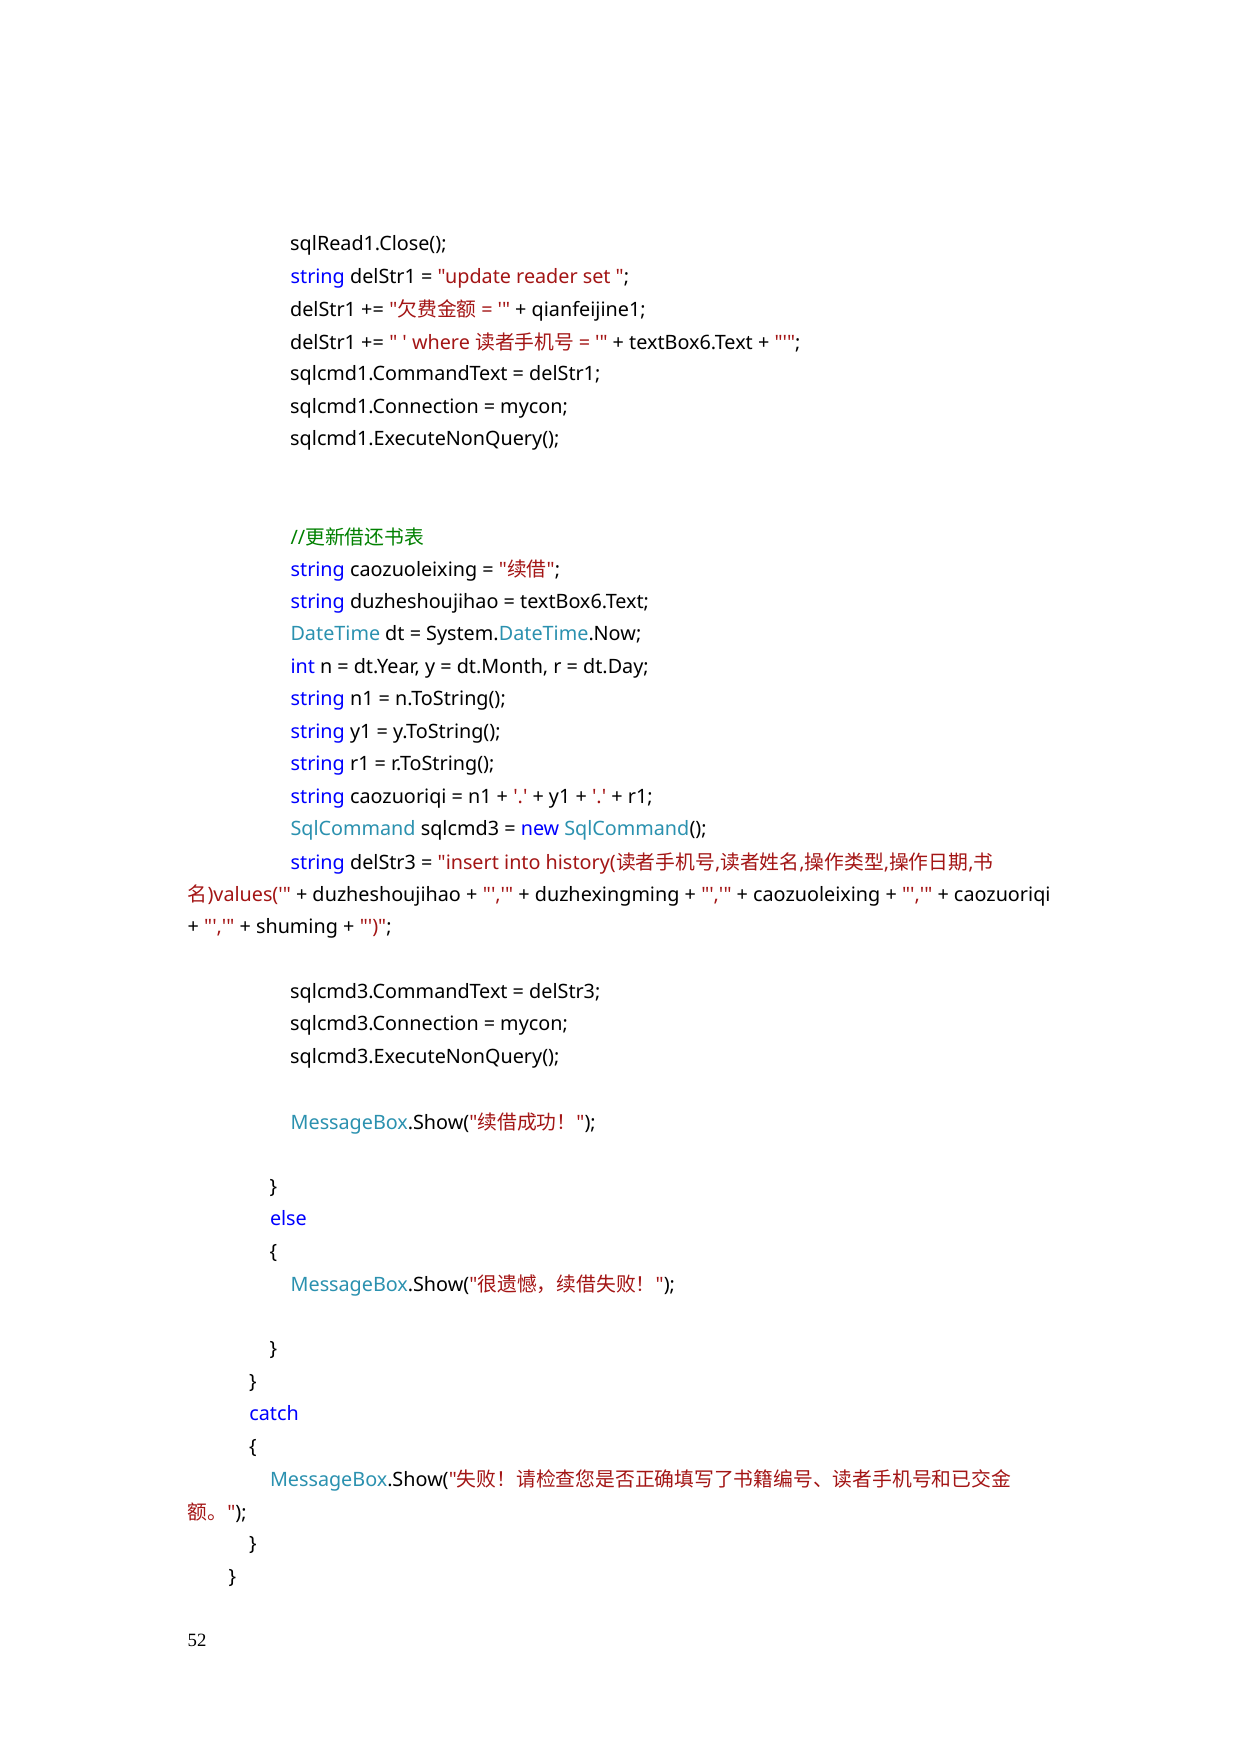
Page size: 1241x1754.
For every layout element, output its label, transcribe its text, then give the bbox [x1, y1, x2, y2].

text sqlcmd3.Connection = mycon; [187, 1007, 1053, 1039]
text string r1 = r.ToString(); [187, 747, 1053, 779]
text { [187, 1429, 1053, 1462]
text SqlCommand sqlcmd3 = new SqlCommand(); [187, 812, 1053, 844]
text } [187, 1527, 1053, 1559]
text sqlcmd1.ExecuteNonQuery(); [187, 422, 1053, 454]
text MessageBox.Show("很遗憾，续借失败！"); [187, 1267, 1053, 1299]
text delStr1 += "欠费金额 = '" + qianfeijine1; [187, 292, 1053, 324]
text DateTime dt = System.DateTime.Now; [187, 617, 1053, 649]
text sqlcmd3.CommandText = delStr3; [187, 974, 1053, 1007]
text MessageBox.Show("续借成功！"); [187, 1104, 1053, 1137]
text else [187, 1202, 1053, 1234]
text sqlRead1.Close(); [187, 227, 1053, 259]
text } [187, 1364, 1053, 1397]
text catch [187, 1397, 1053, 1429]
text { [187, 1234, 1053, 1267]
text sqlcmd1.Connection = mycon; [187, 389, 1053, 422]
text MessageBox.Show("失败！请检查您是否正确填写了书籍编号、读者手机号和已交金额。"); [187, 1462, 1053, 1527]
text } [187, 1559, 1053, 1592]
text string y1 = y.ToString(); [187, 714, 1053, 747]
text string duzheshoujihao = textBox6.Text; [187, 584, 1053, 617]
text } [187, 1169, 1053, 1202]
text //更新借还书表 [187, 519, 1053, 552]
text int n = dt.Year, y = dt.Month, r = dt.Day; [187, 649, 1053, 682]
text delStr1 += " ' where 读者手机号 = '" + textBox6.Text + "'"; [187, 324, 1053, 357]
text string delStr1 = "update reader set "; [187, 259, 1053, 292]
text sqlcmd1.CommandText = delStr1; [187, 357, 1053, 389]
text string delStr3 = "insert into history(读者手机号,读者姓名,操作类型,操作日期,书名)values('" + duzheshoujihao + "','" + duzhexingming + "','" + caozuoleixing + "','" + caozuoriqi + "','" + shuming + "')"; [187, 844, 1053, 942]
text sqlcmd3.ExecuteNonQuery(); [187, 1039, 1053, 1072]
text string n1 = n.ToString(); [187, 682, 1053, 714]
text string caozuoriqi = n1 + '.' + y1 + '.' + r1; [187, 779, 1053, 812]
text } [187, 1332, 1053, 1364]
text string caozuoleixing = "续借"; [187, 552, 1053, 584]
